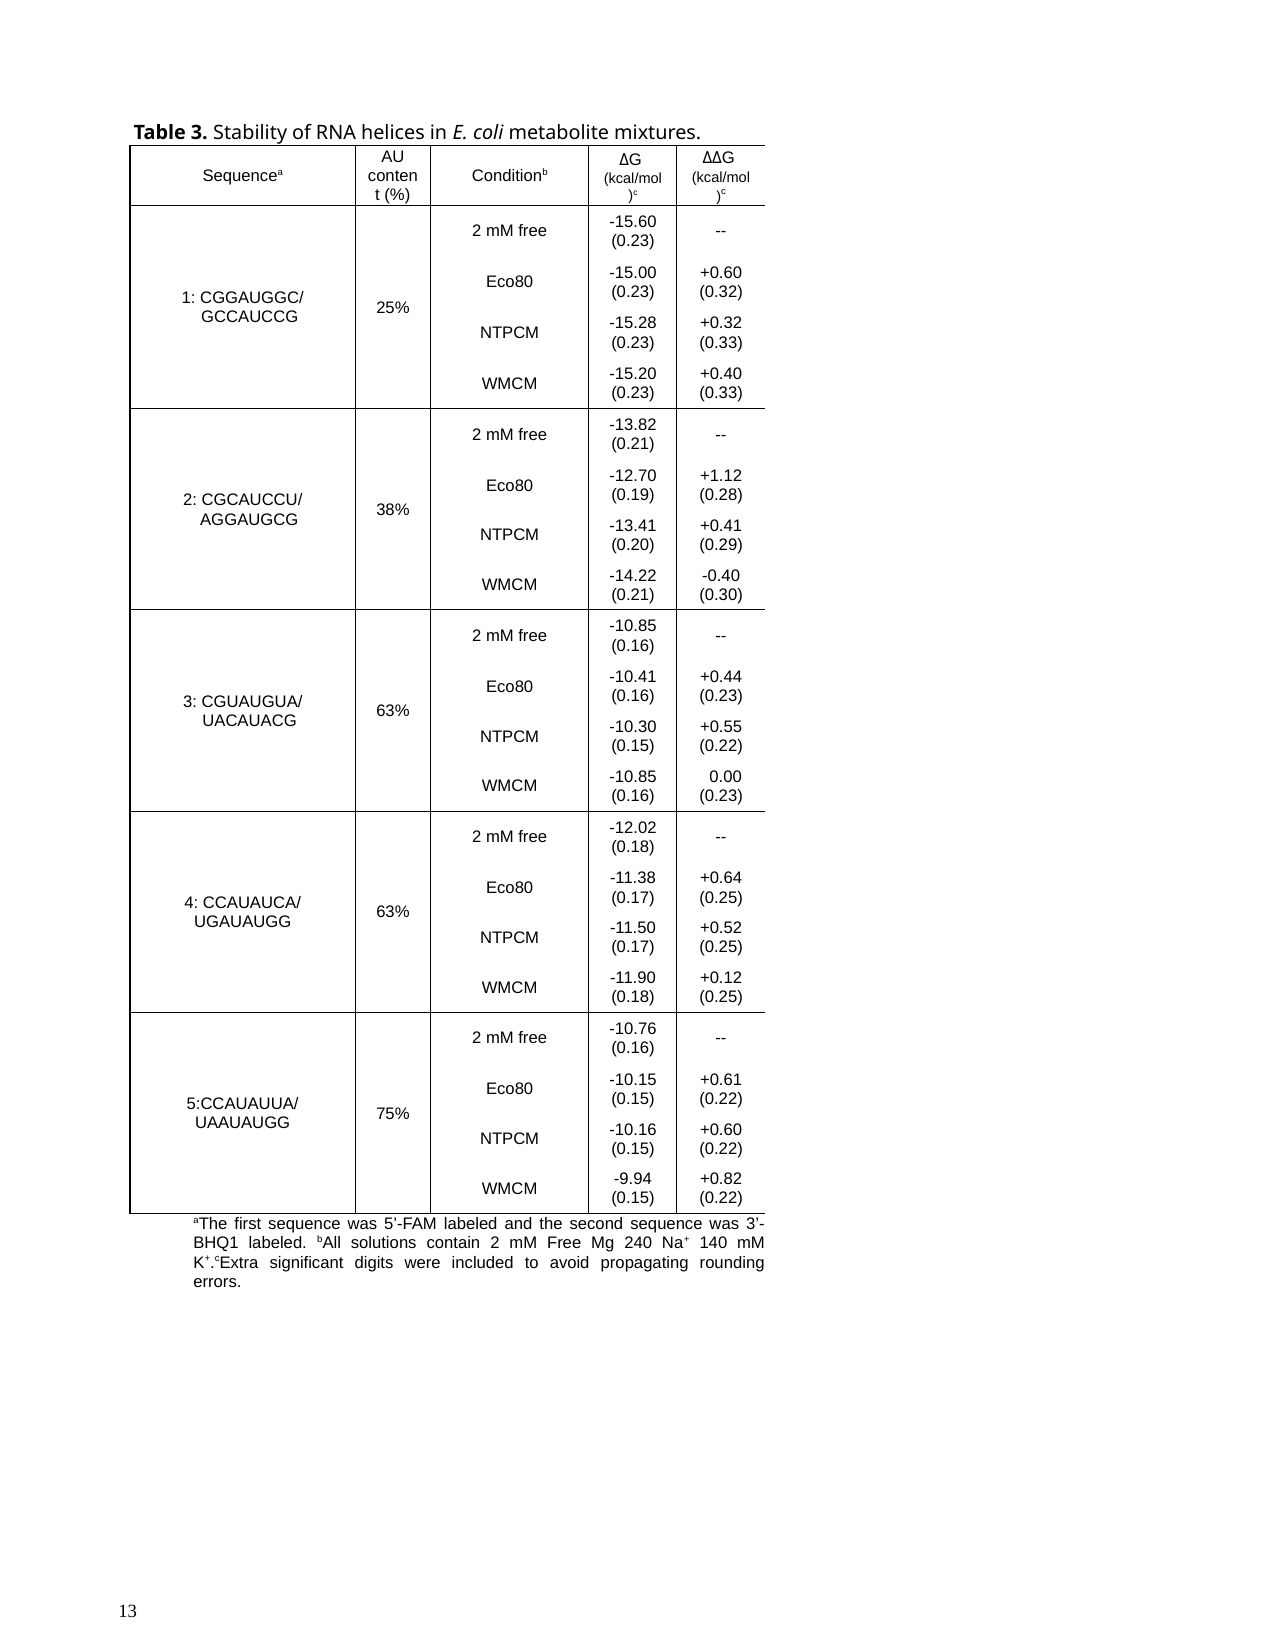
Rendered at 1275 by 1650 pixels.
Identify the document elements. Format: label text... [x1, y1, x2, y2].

table_cell -10.30 (0.15) [589, 711, 676, 761]
table_cell -13.41 (0.20) [589, 510, 676, 559]
table_cell +0.40 (0.33) [677, 357, 765, 408]
table_cell 2 mM free [431, 1013, 588, 1063]
table_cell +0.61 (0.22) [677, 1063, 765, 1113]
title Table 3. Stability of RNA helices in E. coli metabolite mixtures. [118, 118, 1157, 145]
table_cell 75% [356, 1013, 430, 1213]
table_cell 38% [356, 409, 430, 609]
table_cell +0.60 (0.32) [677, 256, 765, 306]
table_cell -10.15 (0.15) [589, 1063, 676, 1113]
table_cell -- [677, 409, 765, 459]
table_cell 5:CCAUAUUA/ UAAUAUGG [131, 1013, 355, 1213]
table_cell WMCM [431, 962, 588, 1012]
table_cell -10.85 (0.16) [589, 610, 676, 660]
table_cell 2 mM free [431, 206, 588, 256]
table_cell NTPCM [431, 510, 588, 559]
table_cell 63% [356, 610, 430, 811]
table_cell -0.40 (0.30) [677, 560, 765, 609]
table_cell +0.60 (0.22) [677, 1114, 765, 1163]
title aThe first sequence was 5’-FAM labeled and the second sequence was 3’-BHQ1 labeled. bAll solutions contain 2 mM Free Mg 240 Na+ 140 mM K+.cExtra significant digits were included to avoid propagating rounding errors. [193, 1214, 765, 1291]
table_cell WMCM [431, 560, 588, 609]
table_cell WMCM [431, 761, 588, 811]
table_cell 3: CGUAUGUA/ UACAUACG [131, 610, 355, 811]
table_header Conditionb [431, 146, 588, 205]
table_cell -15.60 (0.23) [589, 206, 676, 256]
table_header ΔΔG (kcal/mol)c [677, 146, 765, 205]
table_cell Eco80 [431, 861, 588, 912]
table_cell -- [677, 812, 765, 861]
table_cell -11.90 (0.18) [589, 962, 676, 1012]
table_cell -15.00 (0.23) [589, 256, 676, 306]
table_cell 4: CCAUAUCA/ UGAUAUGG [131, 812, 355, 1012]
table_cell +0.12 (0.25) [677, 962, 765, 1012]
table_cell +0.52 (0.25) [677, 912, 765, 962]
table_cell Eco80 [431, 256, 588, 306]
table_cell -10.76 (0.16) [589, 1013, 676, 1063]
table_cell 2: CGCAUCCU/ AGGAUGCG [131, 409, 355, 609]
table_cell 2 mM free [431, 812, 588, 861]
table_header Sequencea [131, 146, 355, 205]
table_cell -10.85 (0.16) [589, 761, 676, 811]
table_cell -9.94 (0.15) [589, 1163, 676, 1213]
table_cell -12.02 (0.18) [589, 812, 676, 861]
table_cell 25% [356, 206, 430, 408]
table_cell +0.82 (0.22) [677, 1163, 765, 1213]
table_cell NTPCM [431, 912, 588, 962]
table_cell +0.41 (0.29) [677, 510, 765, 559]
table_cell Eco80 [431, 459, 588, 510]
table_cell +0.32 (0.33) [677, 306, 765, 357]
table_cell +0.64 (0.25) [677, 861, 765, 912]
table_cell 63% [356, 812, 430, 1012]
table_cell Eco80 [431, 1063, 588, 1113]
table_cell +1.12 (0.28) [677, 459, 765, 510]
table_header AU content (%) [356, 146, 430, 205]
table_header ΔG (kcal/mol)c [589, 146, 676, 205]
table_cell -- [677, 1013, 765, 1063]
table_cell 1: CGGAUGGC/ GCCAUCCG [131, 206, 355, 408]
table_cell +0.44 (0.23) [677, 660, 765, 711]
table_cell -15.28 (0.23) [589, 306, 676, 357]
table_cell -10.16 (0.15) [589, 1114, 676, 1163]
table_cell Eco80 [431, 660, 588, 711]
table_cell WMCM [431, 1163, 588, 1213]
table_cell NTPCM [431, 711, 588, 761]
table_cell +0.55 (0.22) [677, 711, 765, 761]
table_cell -11.50 (0.17) [589, 912, 676, 962]
table_cell 0.00 (0.23) [677, 761, 765, 811]
table_cell -12.70 (0.19) [589, 459, 676, 510]
table_cell -- [677, 206, 765, 256]
table_cell -11.38 (0.17) [589, 861, 676, 912]
table_cell -15.20 (0.23) [589, 357, 676, 408]
table_cell WMCM [431, 357, 588, 408]
table_cell NTPCM [431, 1114, 588, 1163]
table_cell 2 mM free [431, 610, 588, 660]
table_cell -13.82 (0.21) [589, 409, 676, 459]
table_cell -- [677, 610, 765, 660]
table_cell -10.41 (0.16) [589, 660, 676, 711]
table_cell -14.22 (0.21) [589, 560, 676, 609]
table_cell 2 mM free [431, 409, 588, 459]
table_cell NTPCM [431, 306, 588, 357]
